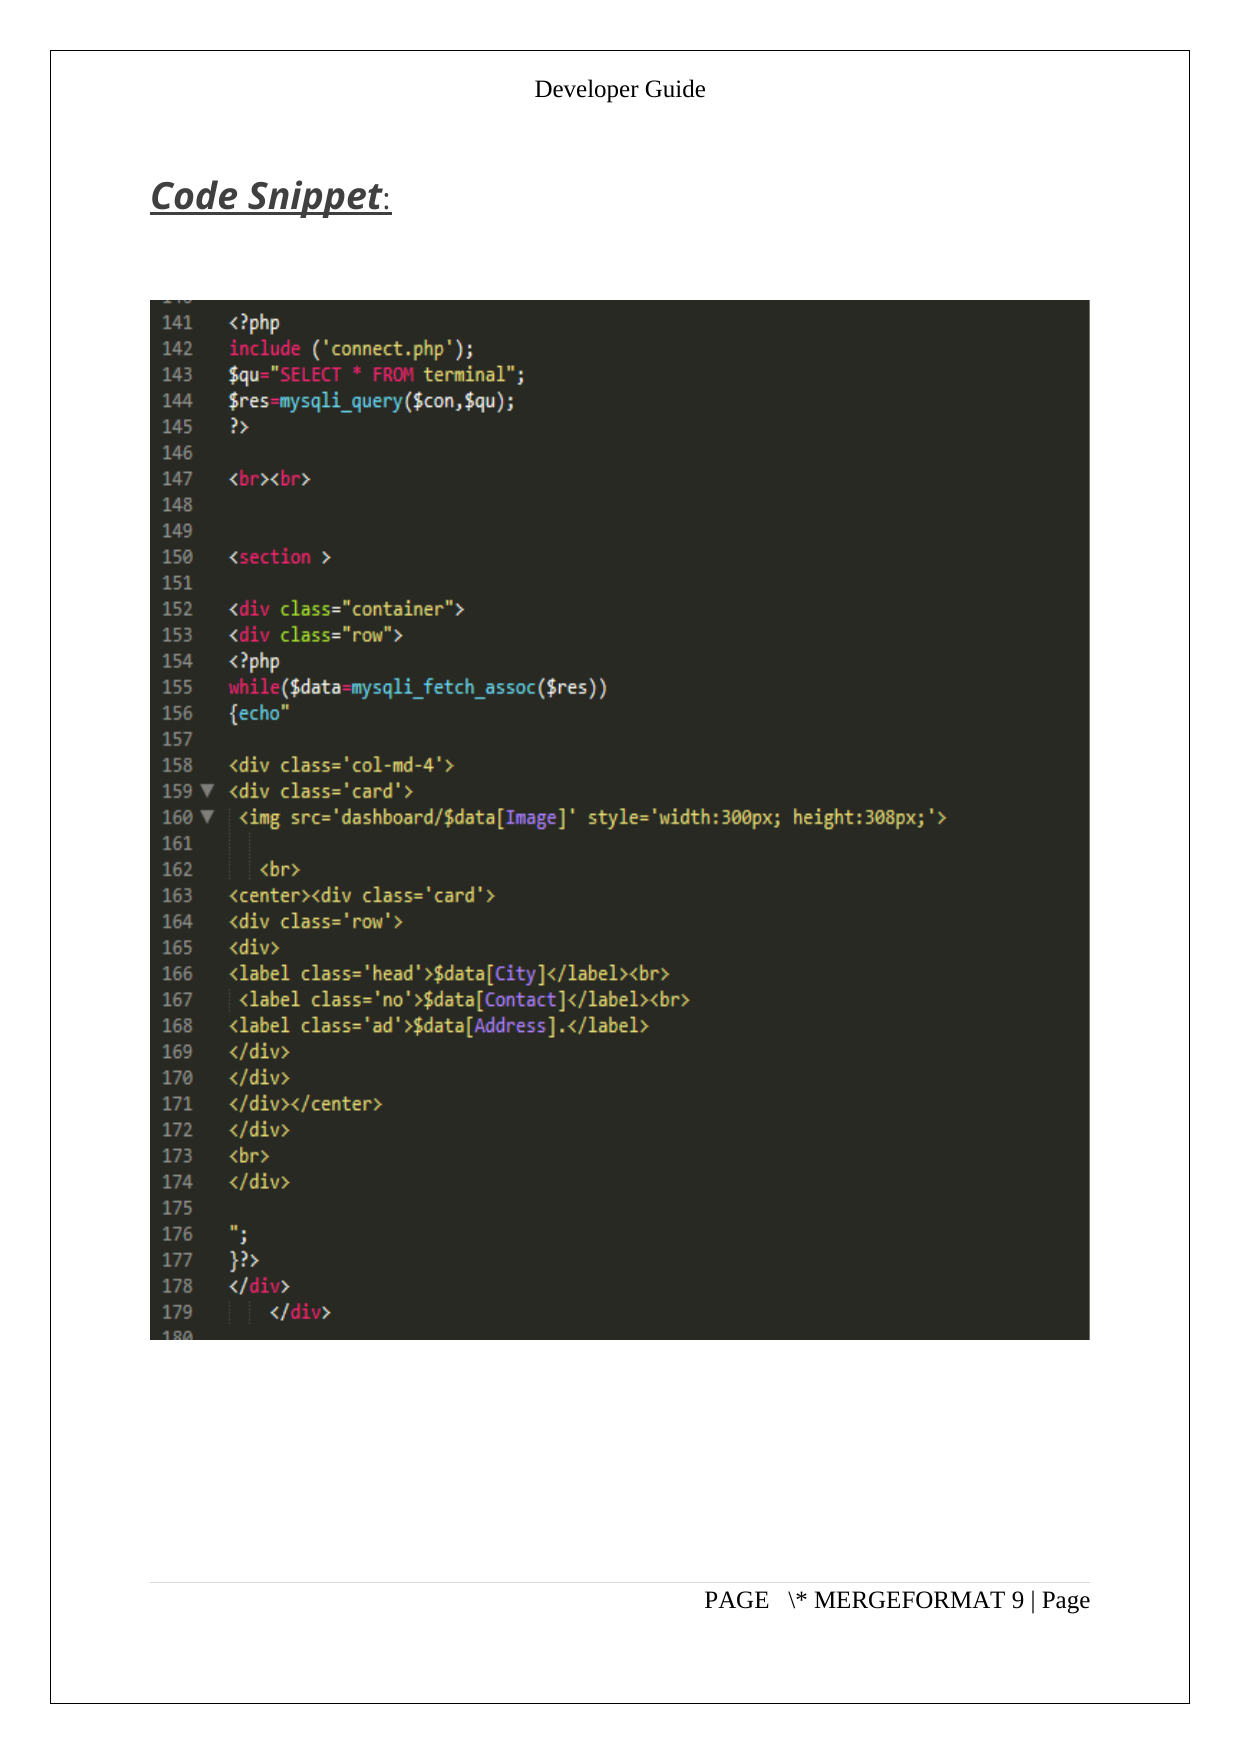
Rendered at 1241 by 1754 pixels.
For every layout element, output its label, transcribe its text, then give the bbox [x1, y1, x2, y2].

picture [150, 300, 1090, 1340]
text Code Snippet: [150, 169, 1090, 220]
